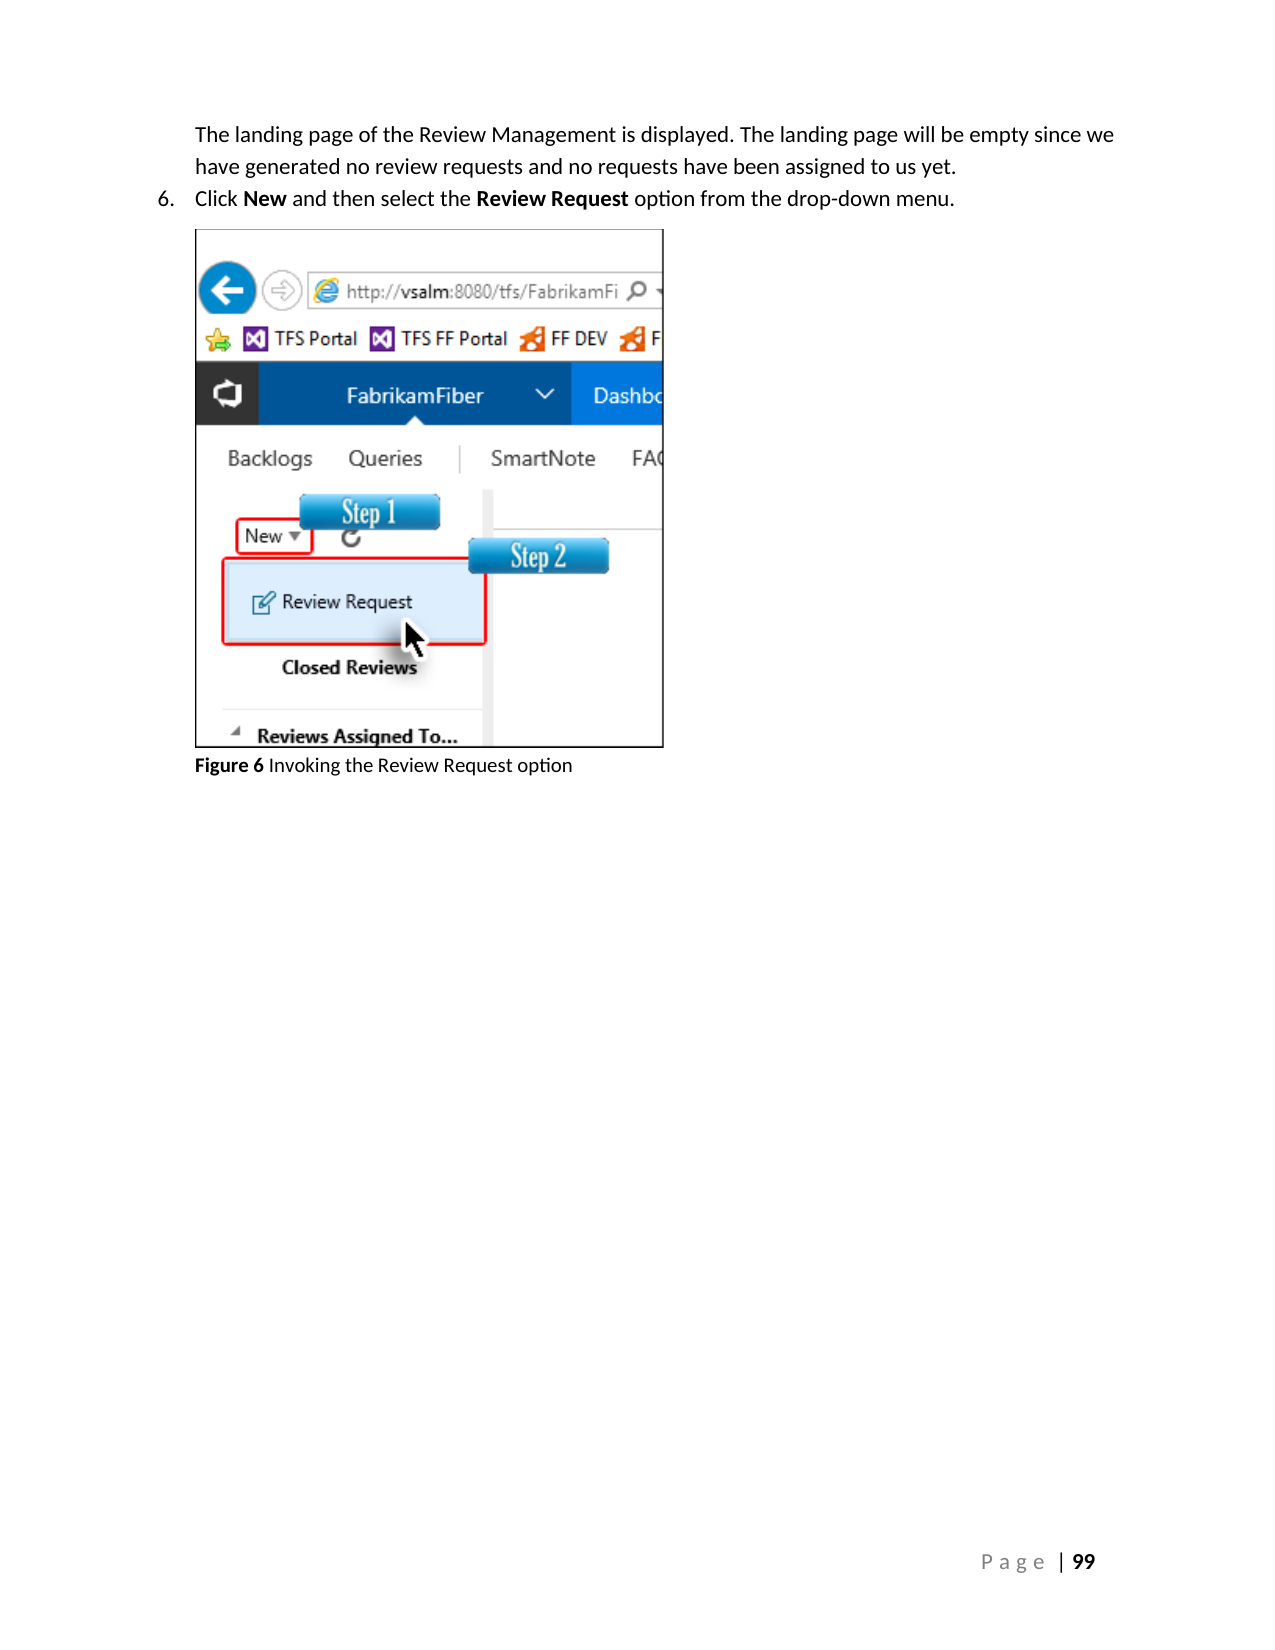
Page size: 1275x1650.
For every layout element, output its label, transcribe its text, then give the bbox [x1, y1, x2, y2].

picture [195, 229, 664, 748]
list The landing page of the Review Management is displayed. The landing page will be empty since we have generated no review requests and no requests have been assigned to us yet. [195, 120, 1125, 180]
text Figure 6 Invoking the Review Request option [195, 752, 1125, 777]
list Click New and then select the Review Request option from the drop-down menu. [157, 184, 1125, 212]
